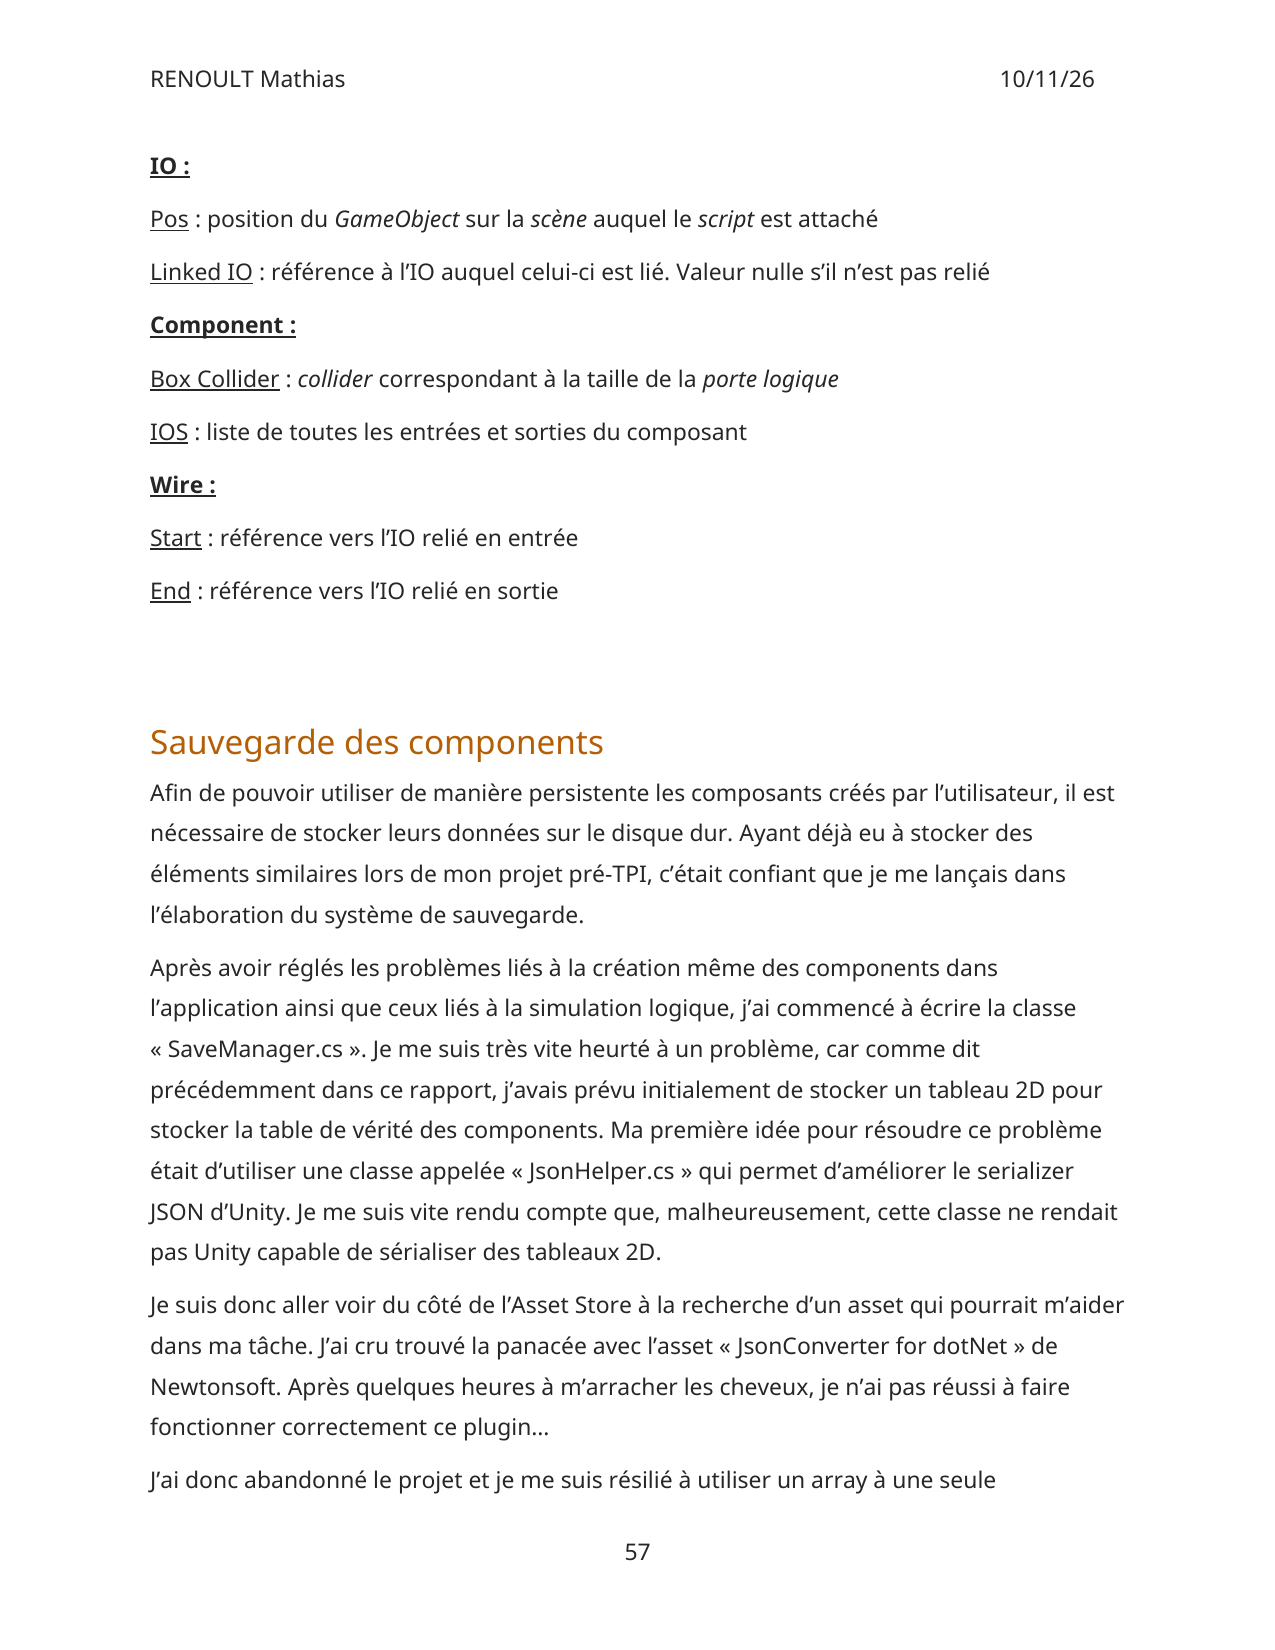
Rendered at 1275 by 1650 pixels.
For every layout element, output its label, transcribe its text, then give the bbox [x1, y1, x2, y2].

text Afin de pouvoir utiliser de manière persistente les composants créés par l’utilisateur, il est nécessaire de stocker leurs données sur le disque dur. Ayant déjà eu à stocker des éléments similaires lors de mon projet pré-TPI, c’était confiant que je me lançais dans l’élaboration du système de sauvegarde. [150, 777, 1125, 930]
text End : référence vers l’IO relié en sortie [150, 575, 1125, 606]
text Start : référence vers l’IO relié en entrée [150, 522, 1125, 553]
text Component : [150, 309, 1125, 341]
text IOS : liste de toutes les entrées et sorties du composant [150, 416, 1125, 447]
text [150, 1464, 1125, 1495]
text Je suis donc aller voir du côté de l’Asset Store à la recherche d’un asset qui pourrait m’aider dans ma tâche. J’ai cru trouvé la panacée avec l’asset « JsonConverter for dotNet » de Newtonsoft. Après quelques heures à m’arracher les cheveux, je n’ai pas réussi à faire fonctionner correctement ce plugin… [150, 1289, 1125, 1442]
text IO : [150, 150, 1125, 181]
text Après avoir réglés les problèmes liés à la création même des components dans l’application ainsi que ceux liés à la simulation logique, j’ai commencé à écrire la classe « SaveManager.cs ». Je me suis très vite heurté à un problème, car comme dit précédemment dans ce rapport, j’avais prévu initialement de stocker un tableau 2D pour stocker la table de vérité des components. Ma première idée pour résoudre ce problème était d’utiliser une classe appelée « JsonHelper.cs » qui permet d’améliorer le serializer JSON d’Unity. Je me suis vite rendu compte que, malheureusement, cette classe ne rendait pas Unity capable de sérialiser des tableaux 2D. [150, 952, 1125, 1267]
text Sauvegarde des components [150, 719, 1125, 764]
text Pos : position du GameObject sur la scène auquel le script est attaché [150, 203, 1125, 234]
text Box Collider : collider correspondant à la taille de la porte logique [150, 362, 1125, 394]
text Wire : [150, 469, 1125, 500]
text Linked IO : référence à l’IO auquel celui-ci est lié. Valeur nulle s’il n’est pas relié [150, 256, 1125, 287]
